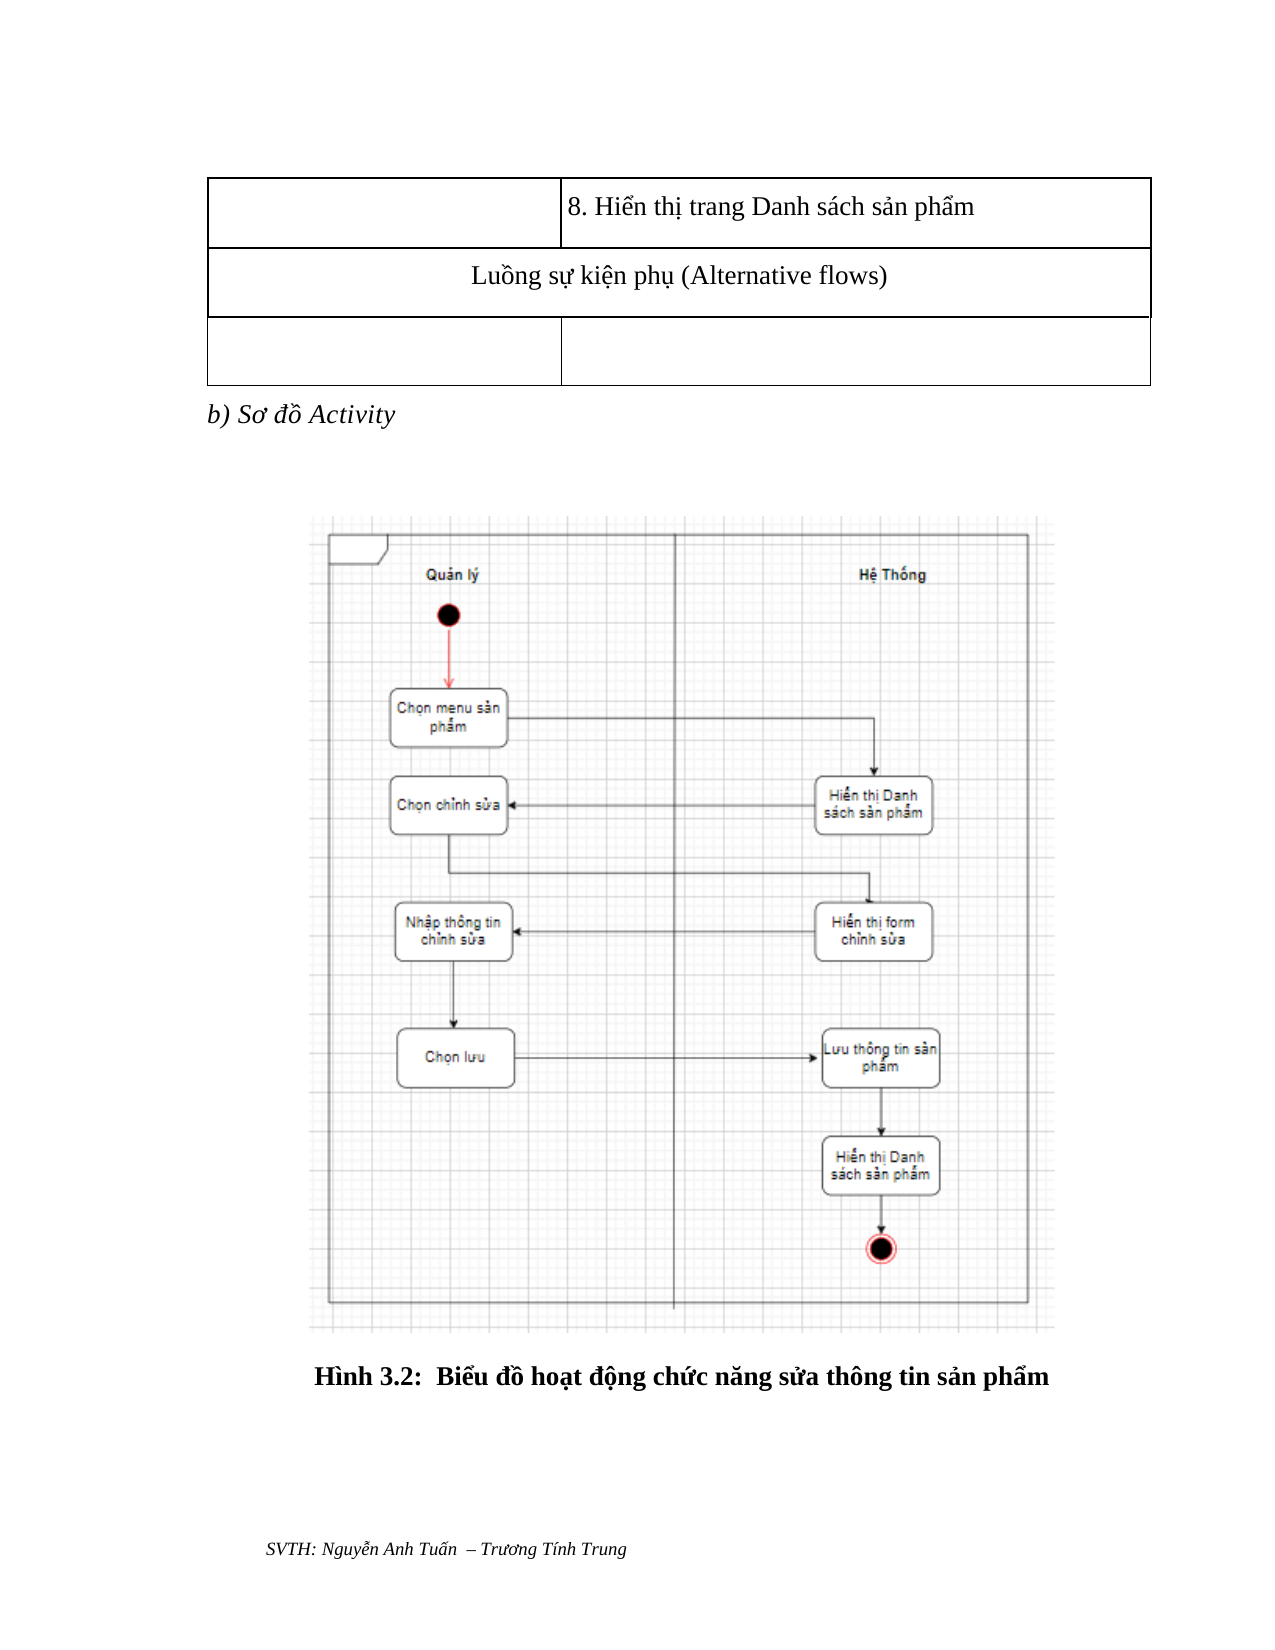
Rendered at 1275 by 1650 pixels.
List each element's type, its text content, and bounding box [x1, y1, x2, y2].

text b) Sơ đồ Activity [207, 398, 1157, 429]
table_cell 8. Hiển thị trang Danh sách sản phẩm [562, 179, 1150, 247]
picture [309, 516, 1055, 1333]
table_cell [562, 316, 1150, 385]
table_cell Luồng sự kiện phụ (Alternative flows) [209, 249, 1150, 316]
table_cell [208, 318, 561, 385]
text Biểu đồ hoạt động chức năng sửa thông tin sản phẩm [207, 1361, 1157, 1392]
table_cell [209, 179, 560, 247]
